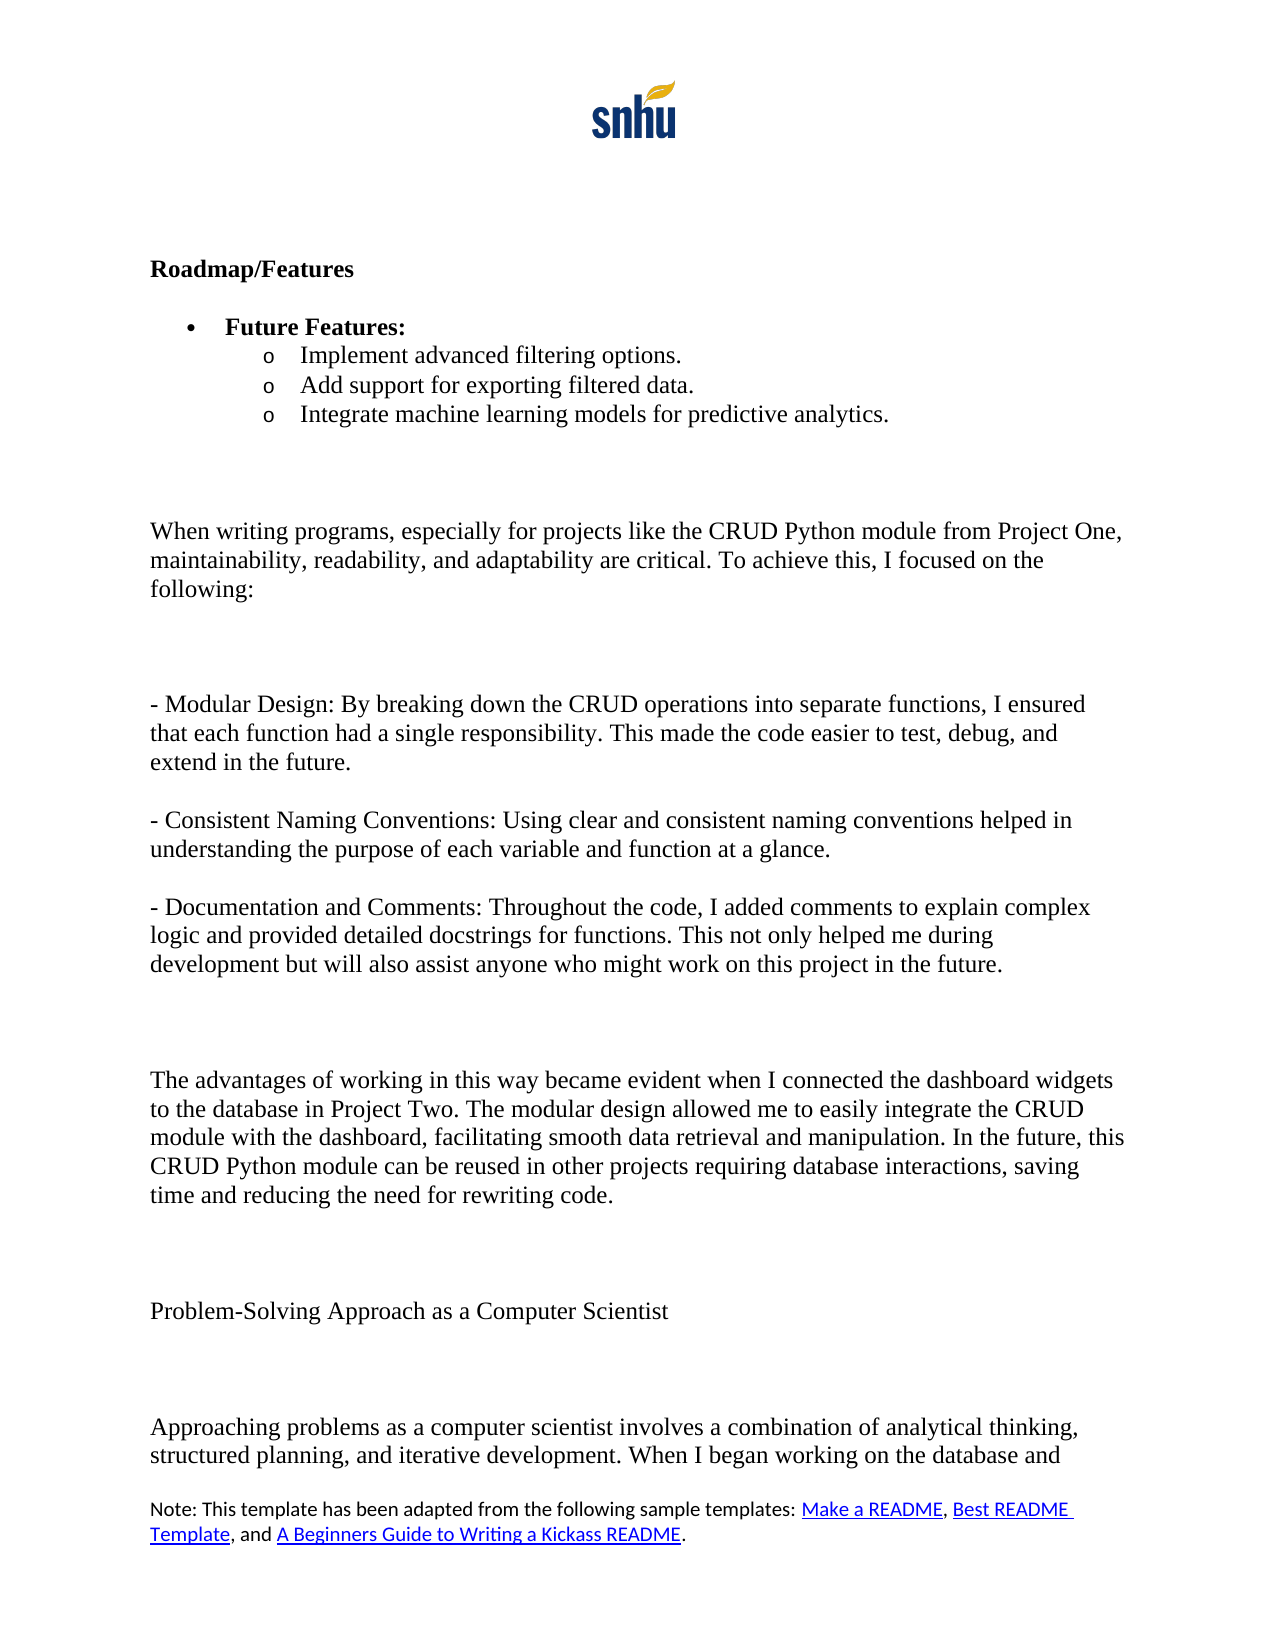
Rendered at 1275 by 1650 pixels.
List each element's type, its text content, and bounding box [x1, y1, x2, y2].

list Future Features: [187, 312, 1125, 340]
list Integrate machine learning models for predictive analytics. [262, 399, 1125, 429]
text - Documentation and Comments: Throughout the code, I added comments to explain complex logic and provided detailed docstrings for functions. This not only helped me during development but will also assist anyone who might work on this project in the future. [150, 892, 1125, 978]
picture [573, 75, 702, 147]
text - Consistent Naming Conventions: Using clear and consistent naming conventions helped in understanding the purpose of each variable and function at a glance. [150, 805, 1125, 862]
text - Modular Design: By breaking down the CRUD operations into separate functions, I ensured that each function had a single responsibility. This made the code easier to test, debug, and extend in the future. [150, 689, 1125, 776]
list Add support for exporting filtered data. [262, 370, 1125, 399]
text The advantages of working in this way became evident when I connected the dashboard widgets to the database in Project Two. The modular design allowed me to easily integrate the CRUD module with the dashboard, facilitating smooth data retrieval and manipulation. In the future, this CRUD Python module can be reused in other projects requiring database interactions, saving time and reducing the need for rewriting code. [150, 1065, 1125, 1209]
list Implement advanced filtering options. [262, 340, 1125, 370]
text Problem-Solving Approach as a Computer Scientist [150, 1296, 1125, 1324]
text When writing programs, especially for projects like the CRUD Python module from Project One, maintainability, readability, and adaptability are critical. To achieve this, I focused on the following: [150, 516, 1125, 602]
subtitle Roadmap/Features [150, 254, 1125, 282]
